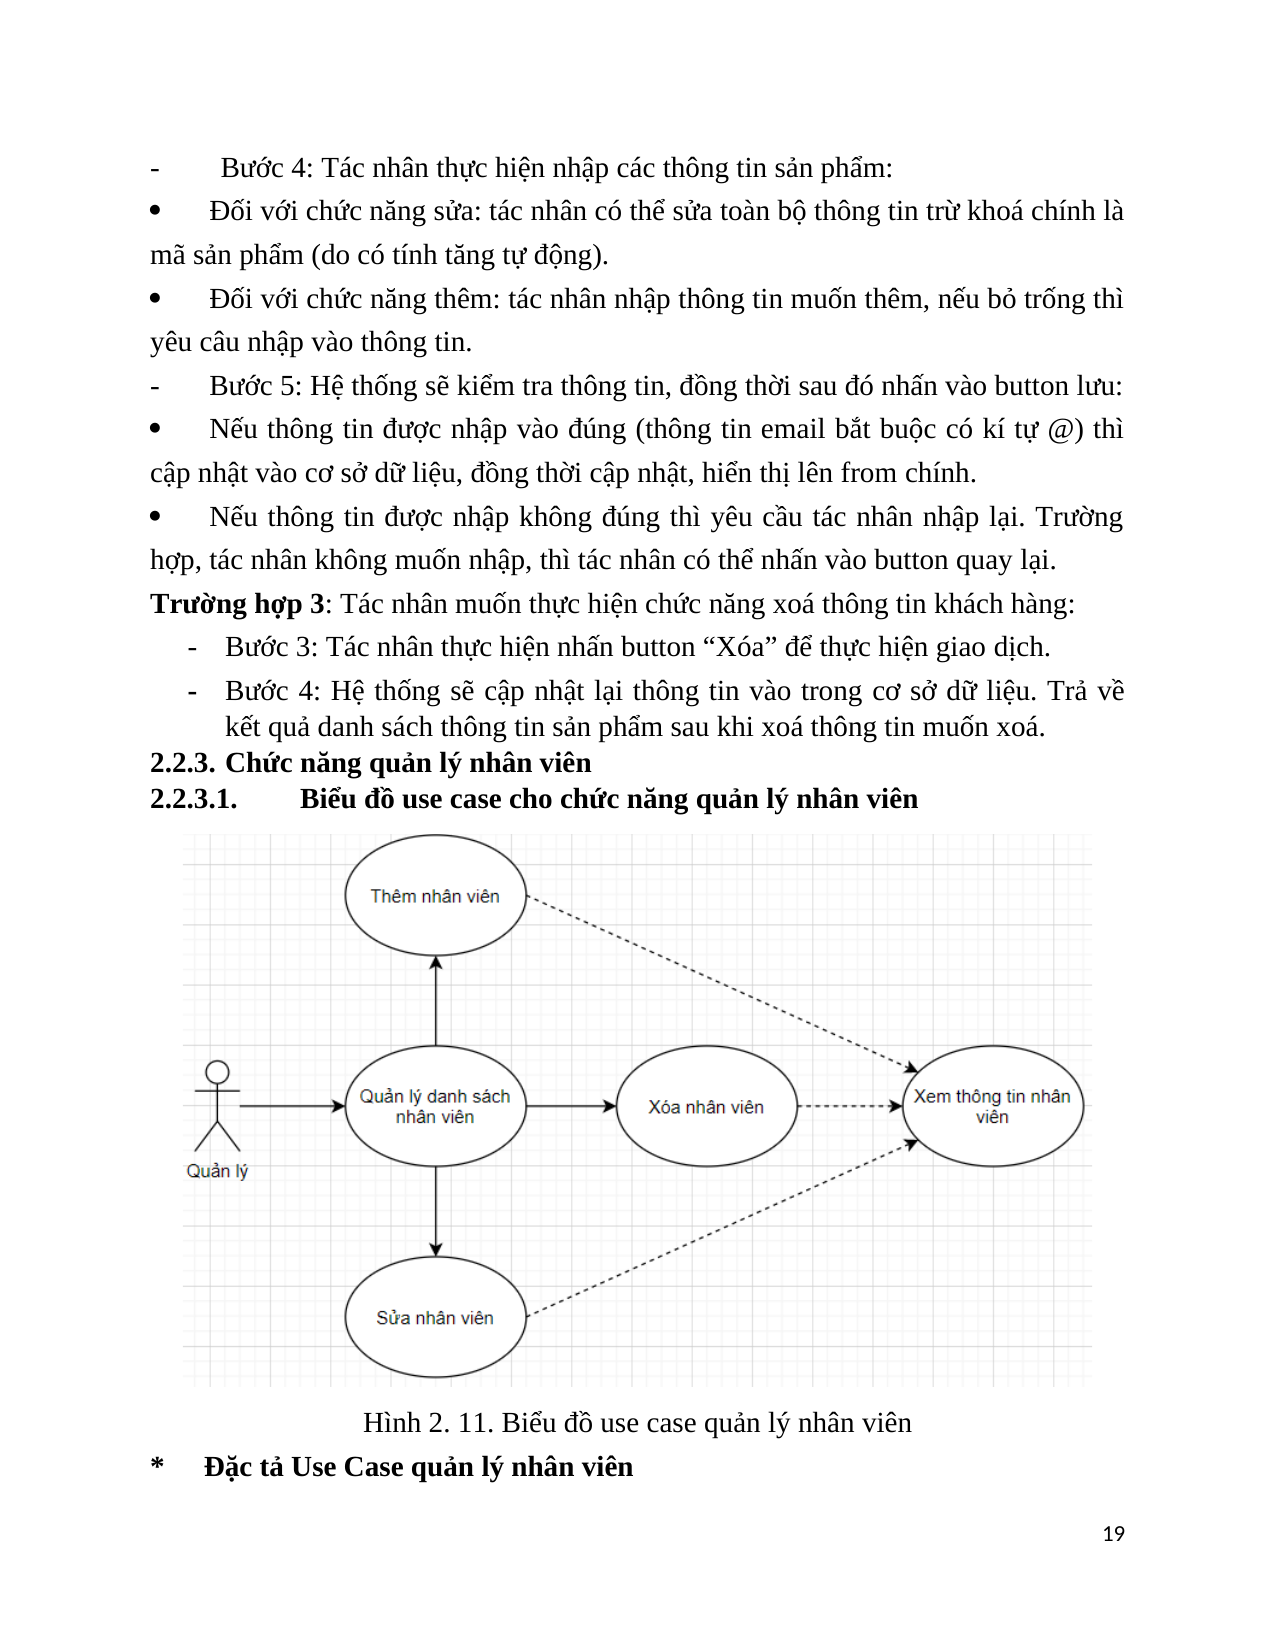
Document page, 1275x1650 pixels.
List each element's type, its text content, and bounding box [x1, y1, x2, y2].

list Biểu đồ use case cho chức năng quản lý nhân viên [150, 781, 1125, 815]
list Bước 3: Tác nhân thực hiện nhấn button “Xóa” để thực hiện giao dịch. [187, 629, 1125, 663]
list Bước 4: Tác nhân thực hiện nhập các thông tin sản phẩm: [150, 150, 1125, 183]
list Nếu thông tin được nhập không đúng thì yêu cầu tác nhân nhập lại. Trường hợp, tác nhân không muốn nhập, thì tác nhân có thể nhấn vào button quay lại. [150, 499, 1125, 576]
list Bước 4: Hệ thống sẽ cập nhật lại thông tin vào trong cơ sở dữ liệu. Trả về kết quả danh sách thông tin sản phẩm sau khi xoá thông tin muốn xoá. [187, 673, 1125, 743]
list Đặc tả Use Case quản lý nhân viên [150, 1449, 1125, 1482]
list Nếu thông tin được nhập vào đúng (thông tin email bắt buộc có kí tự @) thì cập nhật vào cơ sở dữ liệu, đồng thời cập nhật, hiển thị lên from chính. [150, 411, 1125, 489]
list Đối với chức năng thêm: tác nhân nhập thông tin muốn thêm, nếu bỏ trống thì yêu câu nhập vào thông tin. [150, 281, 1125, 358]
list Chức năng quản lý nhân viên [150, 745, 1125, 779]
text Hình 2. 11. Biểu đồ use case quản lý nhân viên [150, 1405, 1125, 1439]
picture [182, 834, 1093, 1387]
list Đối với chức năng sửa: tác nhân có thể sửa toàn bộ thông tin trừ khoá chính là mã sản phẩm (do có tính tăng tự động). [150, 193, 1125, 271]
list Bước 5: Hệ thống sẽ kiểm tra thông tin, đồng thời sau đó nhấn vào button lưu: [150, 368, 1125, 401]
text Trường hợp 3: Tác nhân muốn thực hiện chức năng xoá thông tin khách hàng: [150, 586, 1125, 619]
